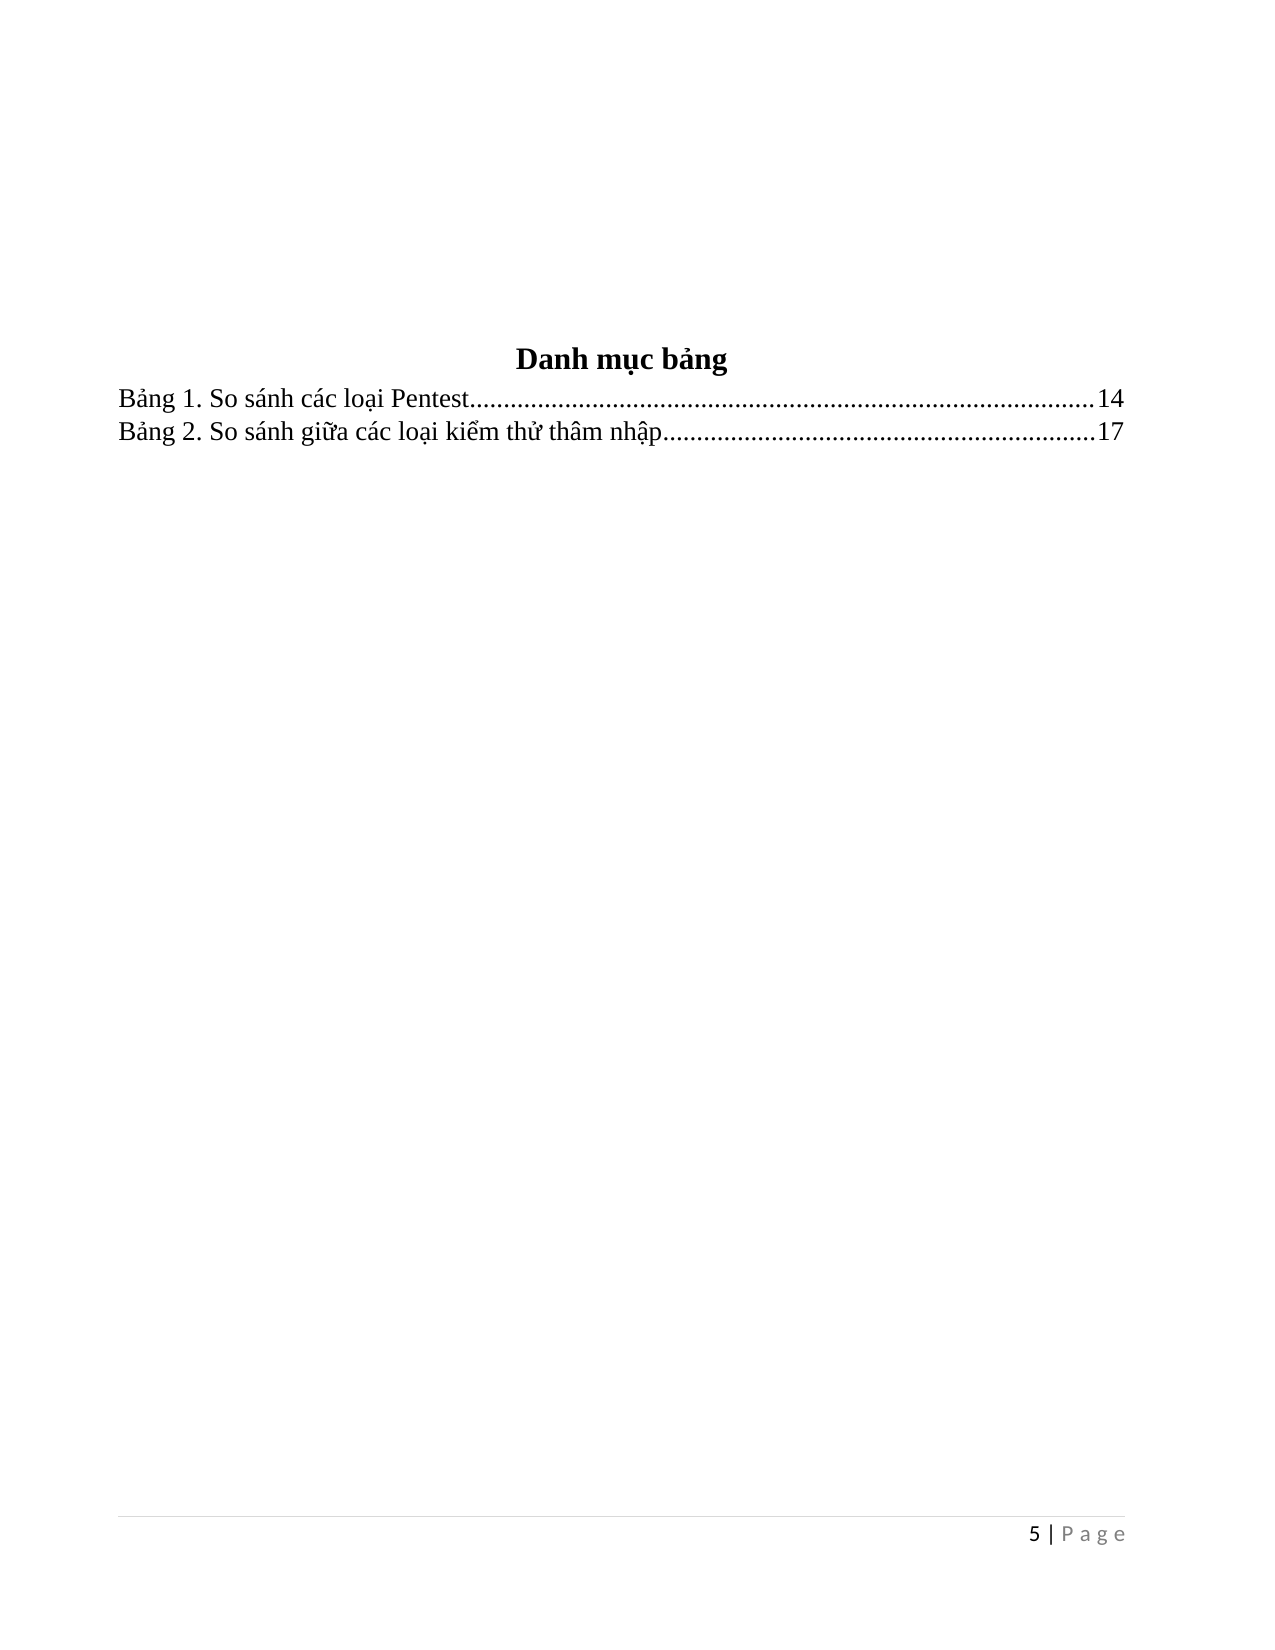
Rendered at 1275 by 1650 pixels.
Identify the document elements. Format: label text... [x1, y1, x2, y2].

text Bảng 1. So sánh các loại Pentest 14 [118, 382, 1125, 413]
text Bảng 2. So sánh giữa các loại kiểm thử thâm nhập 17 [118, 415, 1125, 446]
subtitle Danh mục bảng [118, 341, 1125, 376]
